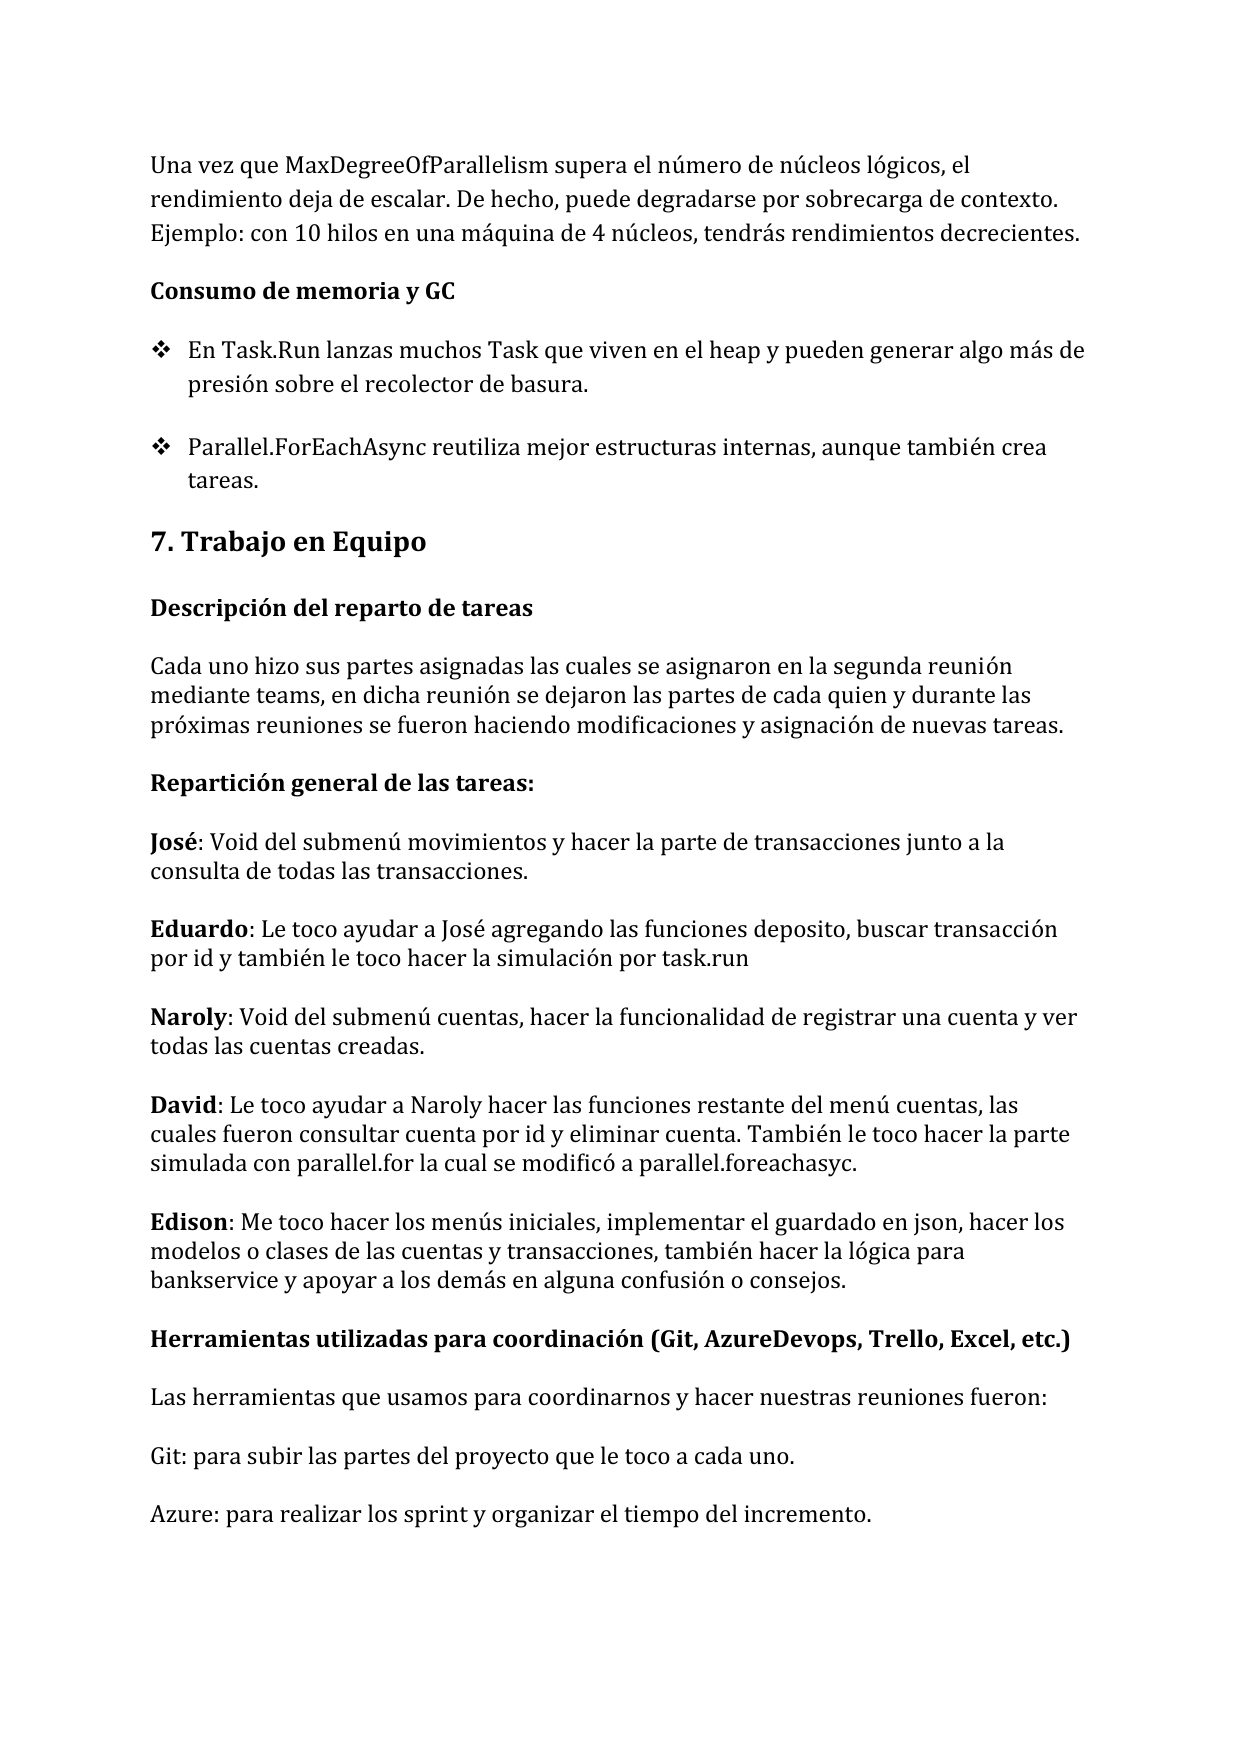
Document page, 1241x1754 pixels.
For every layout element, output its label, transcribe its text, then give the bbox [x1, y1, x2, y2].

text Consumo de memoria y GC [150, 276, 1090, 305]
text Eduardo: Le toco ayudar a José agregando las funciones deposito, buscar transacción por id y también le toco hacer la simulación por task.run [150, 914, 1090, 972]
text Cada uno hizo sus partes asignadas las cuales se asignaron en la segunda reunión mediante teams, en dicha reunión se dejaron las partes de cada quien y durante las próximas reuniones se fueron haciendo modificaciones y asignación de nuevas tareas. [150, 651, 1090, 738]
list En Task.Run lanzas muchos Task que viven en el heap y pueden generar algo más de presión sobre el recolector de basura. [150, 334, 1090, 428]
text Naroly: Void del submenú cuentas, hacer la funcionalidad de registrar una cuenta y ver todas las cuentas creadas. [150, 1002, 1090, 1060]
text Git: para subir las partes del proyecto que le toco a cada uno. [150, 1440, 1090, 1469]
text Una vez que MaxDegreeOfParallelism supera el número de núcleos lógicos, el rendimiento deja de escalar. De hecho, puede degradarse por sobrecarga de contexto. Ejemplo: con 10 hilos en una máquina de 4 núcleos, tendrás rendimientos decrecientes. [150, 150, 1090, 247]
text Herramientas utilizadas para coordinación (Git, AzureDevops, Trello, Excel, etc.) [150, 1323, 1090, 1352]
text Las herramientas que usamos para coordinarnos y hacer nuestras reuniones fueron: [150, 1382, 1090, 1411]
text José: Void del submenú movimientos y hacer la parte de transacciones junto a la consulta de todas las transacciones. [150, 826, 1090, 885]
text Azure: para realizar los sprint y organizar el tiempo del incremento. [150, 1499, 1090, 1528]
text Descripción del reparto de tareas [150, 592, 1090, 622]
text Edison: Me toco hacer los menús iniciales, implementar el guardado en json, hacer los modelos o clases de las cuentas y transacciones, también hacer la lógica para bankservice y apoyar a los demás en alguna confusión o consejos. [150, 1206, 1090, 1294]
subtitle 7. Trabajo en Equipo [150, 524, 1090, 558]
text Repartición general de las tareas: [150, 768, 1090, 797]
list Parallel.ForEachAsync reutiliza mejor estructuras internas, aunque también crea tareas. [150, 432, 1090, 494]
text David: Le toco ayudar a Naroly hacer las funciones restante del menú cuentas, las cuales fueron consultar cuenta por id y eliminar cuenta. También le toco hacer la parte simulada con parallel.for la cual se modificó a parallel.foreachasyc. [150, 1089, 1090, 1177]
